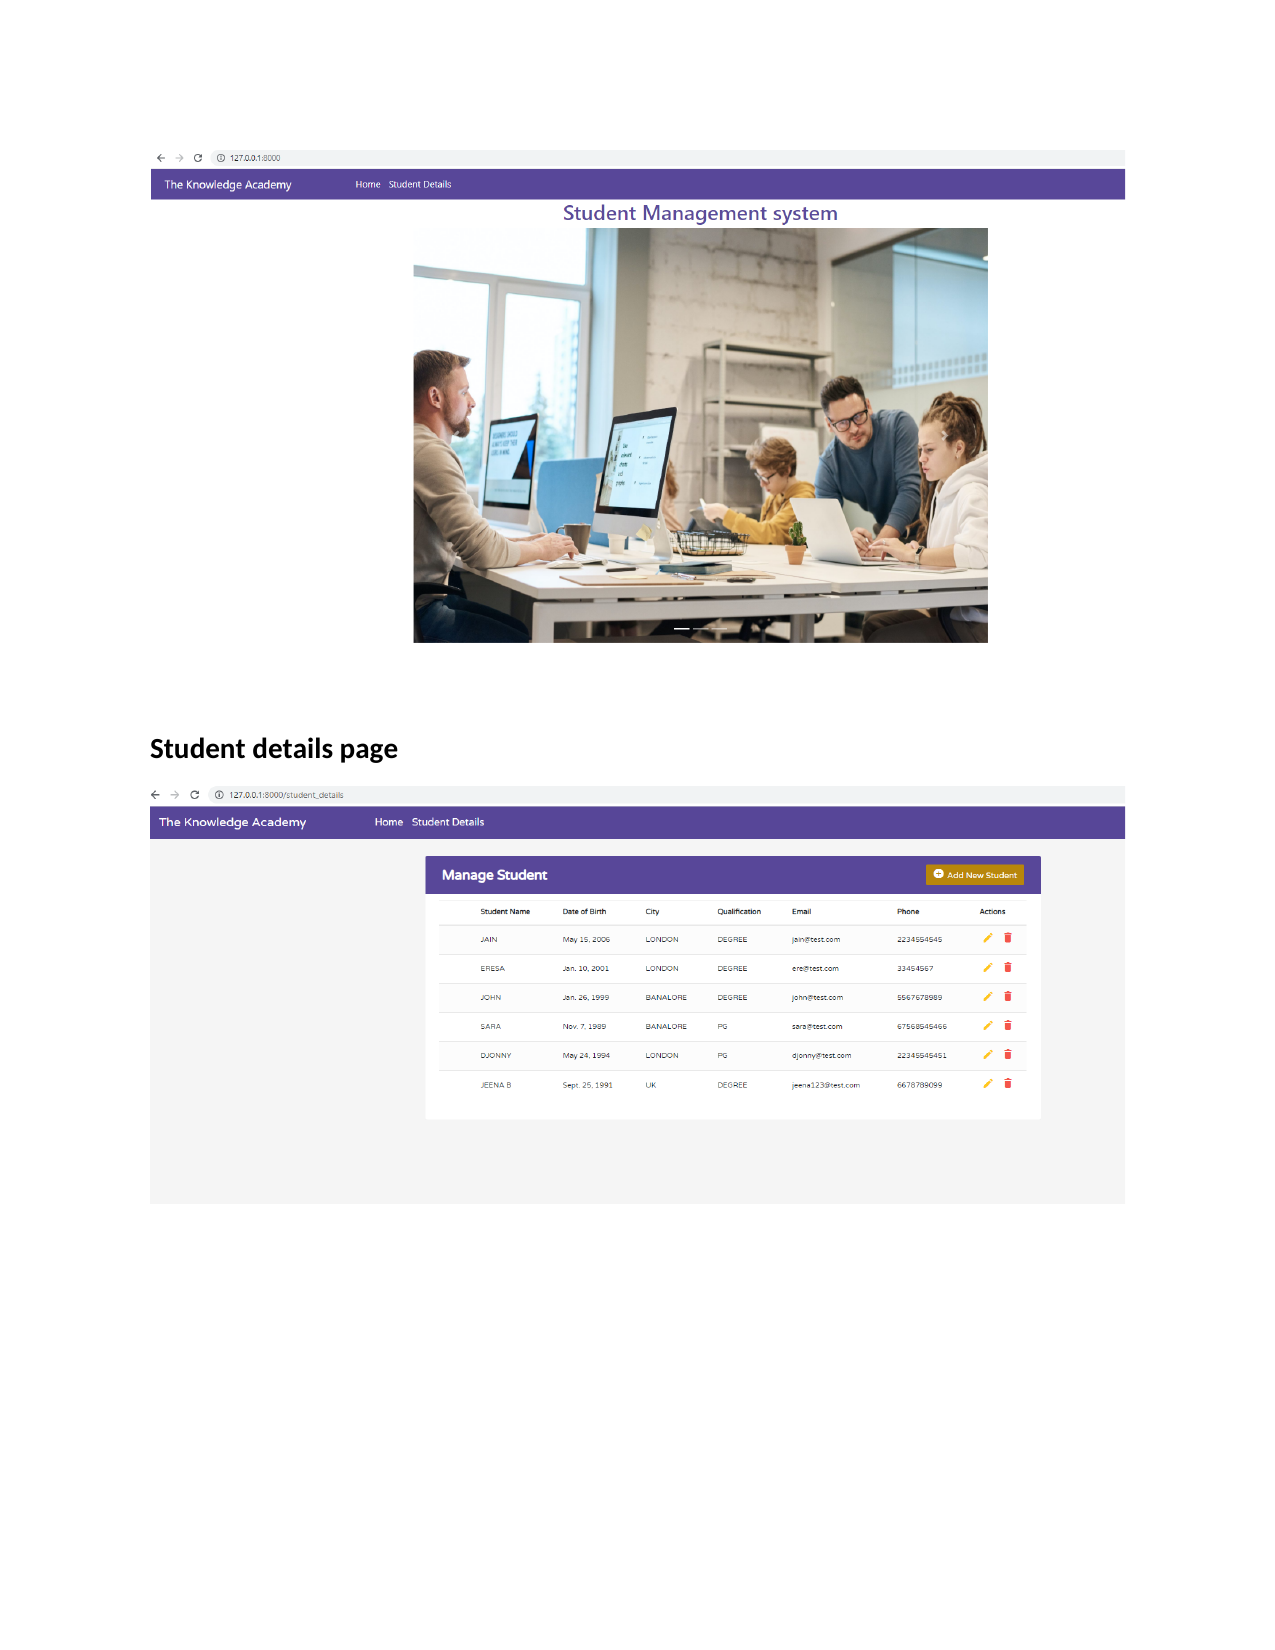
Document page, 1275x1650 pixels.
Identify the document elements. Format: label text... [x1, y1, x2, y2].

text Student details page [150, 730, 1125, 765]
picture [150, 784, 1125, 1204]
picture [151, 150, 1125, 711]
